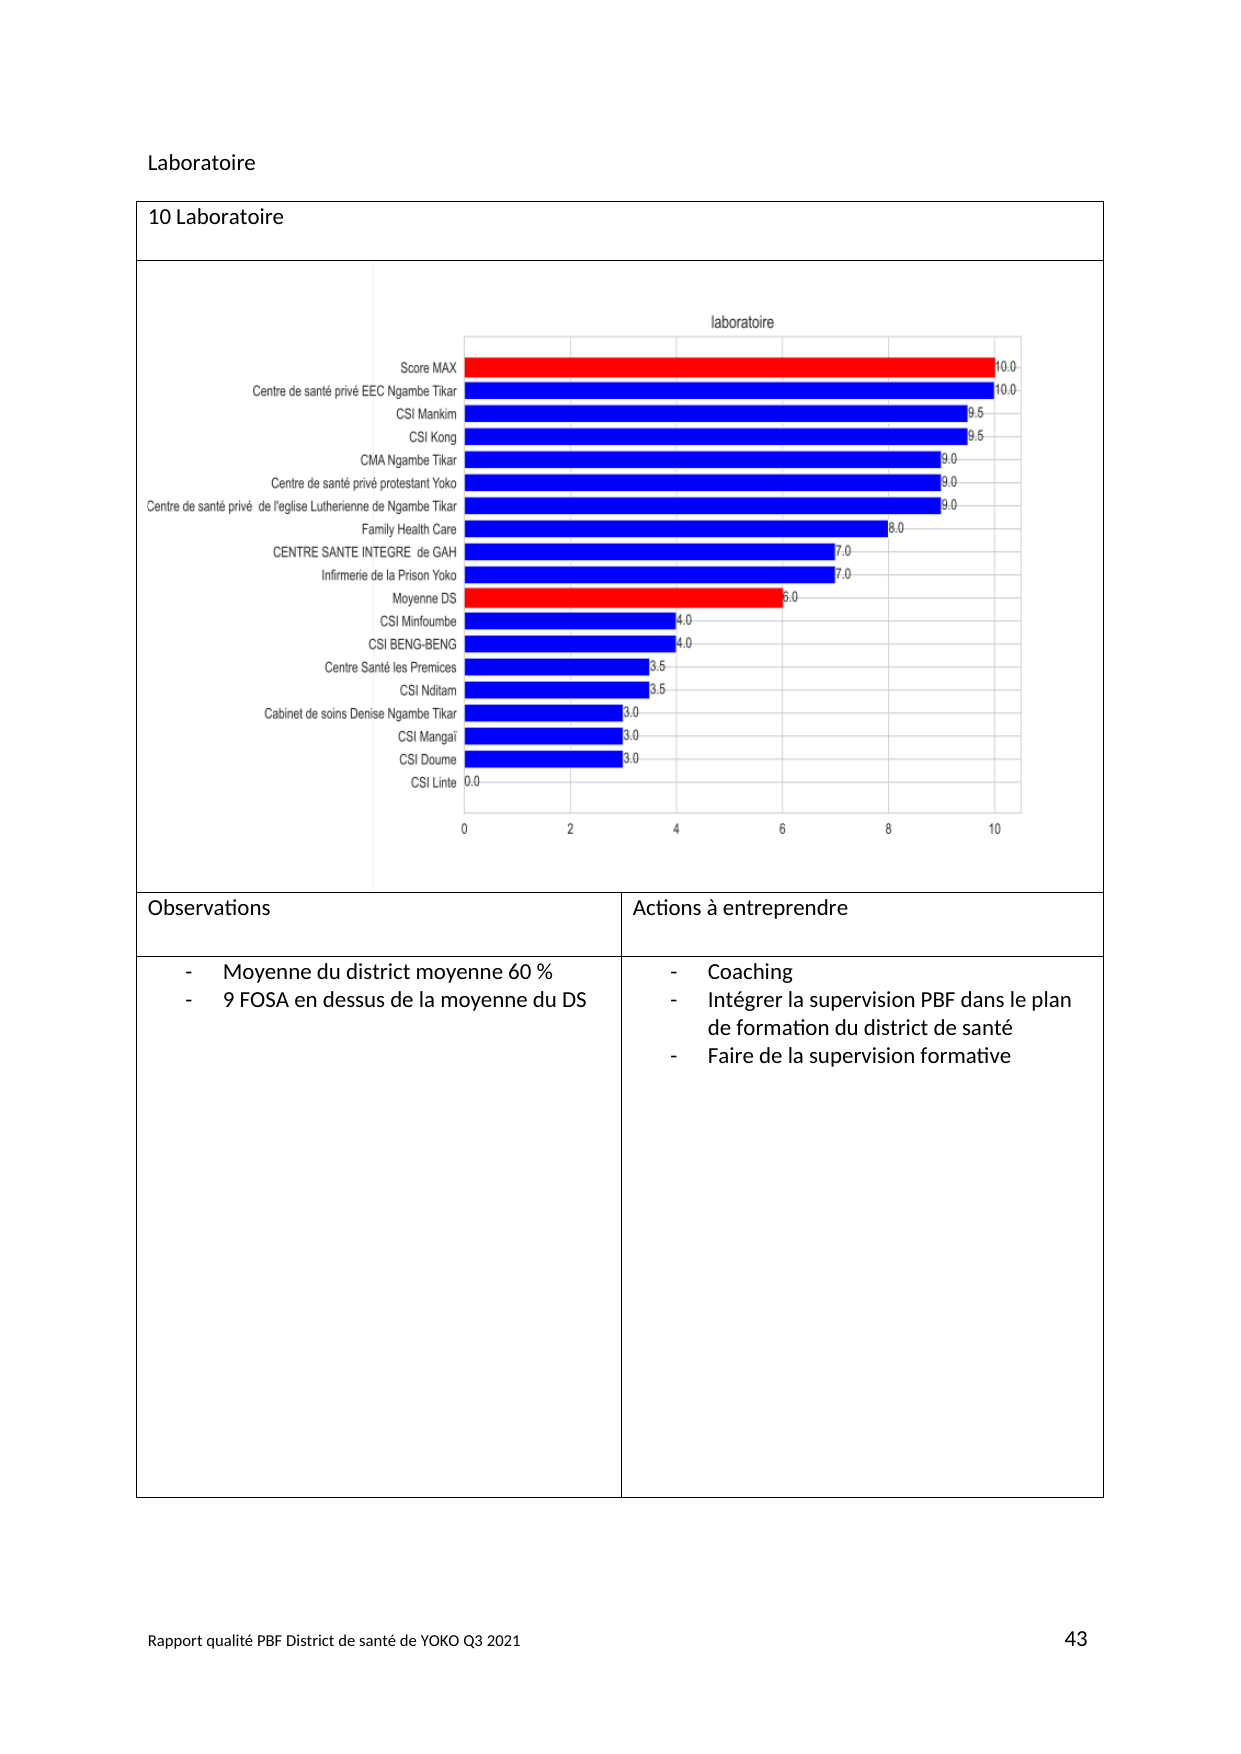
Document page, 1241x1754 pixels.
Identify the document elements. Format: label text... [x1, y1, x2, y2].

picture [147, 261, 1093, 892]
table_cell Actions à entreprendre [622, 893, 1103, 956]
text Laboratoire [148, 148, 1092, 176]
table_header 10 Laboratoire [137, 202, 1103, 260]
table_cell [137, 261, 147, 892]
table_cell Coaching Intégrer la supervision PBF dans le plan de formation du district de santé Faire de la supervision formative [622, 957, 1103, 1497]
table_cell [1093, 261, 1103, 892]
table_cell Observations [137, 893, 621, 956]
table_cell Moyenne du district moyenne 60 % 9 FOSA en dessus de la moyenne du DS [137, 957, 621, 1497]
